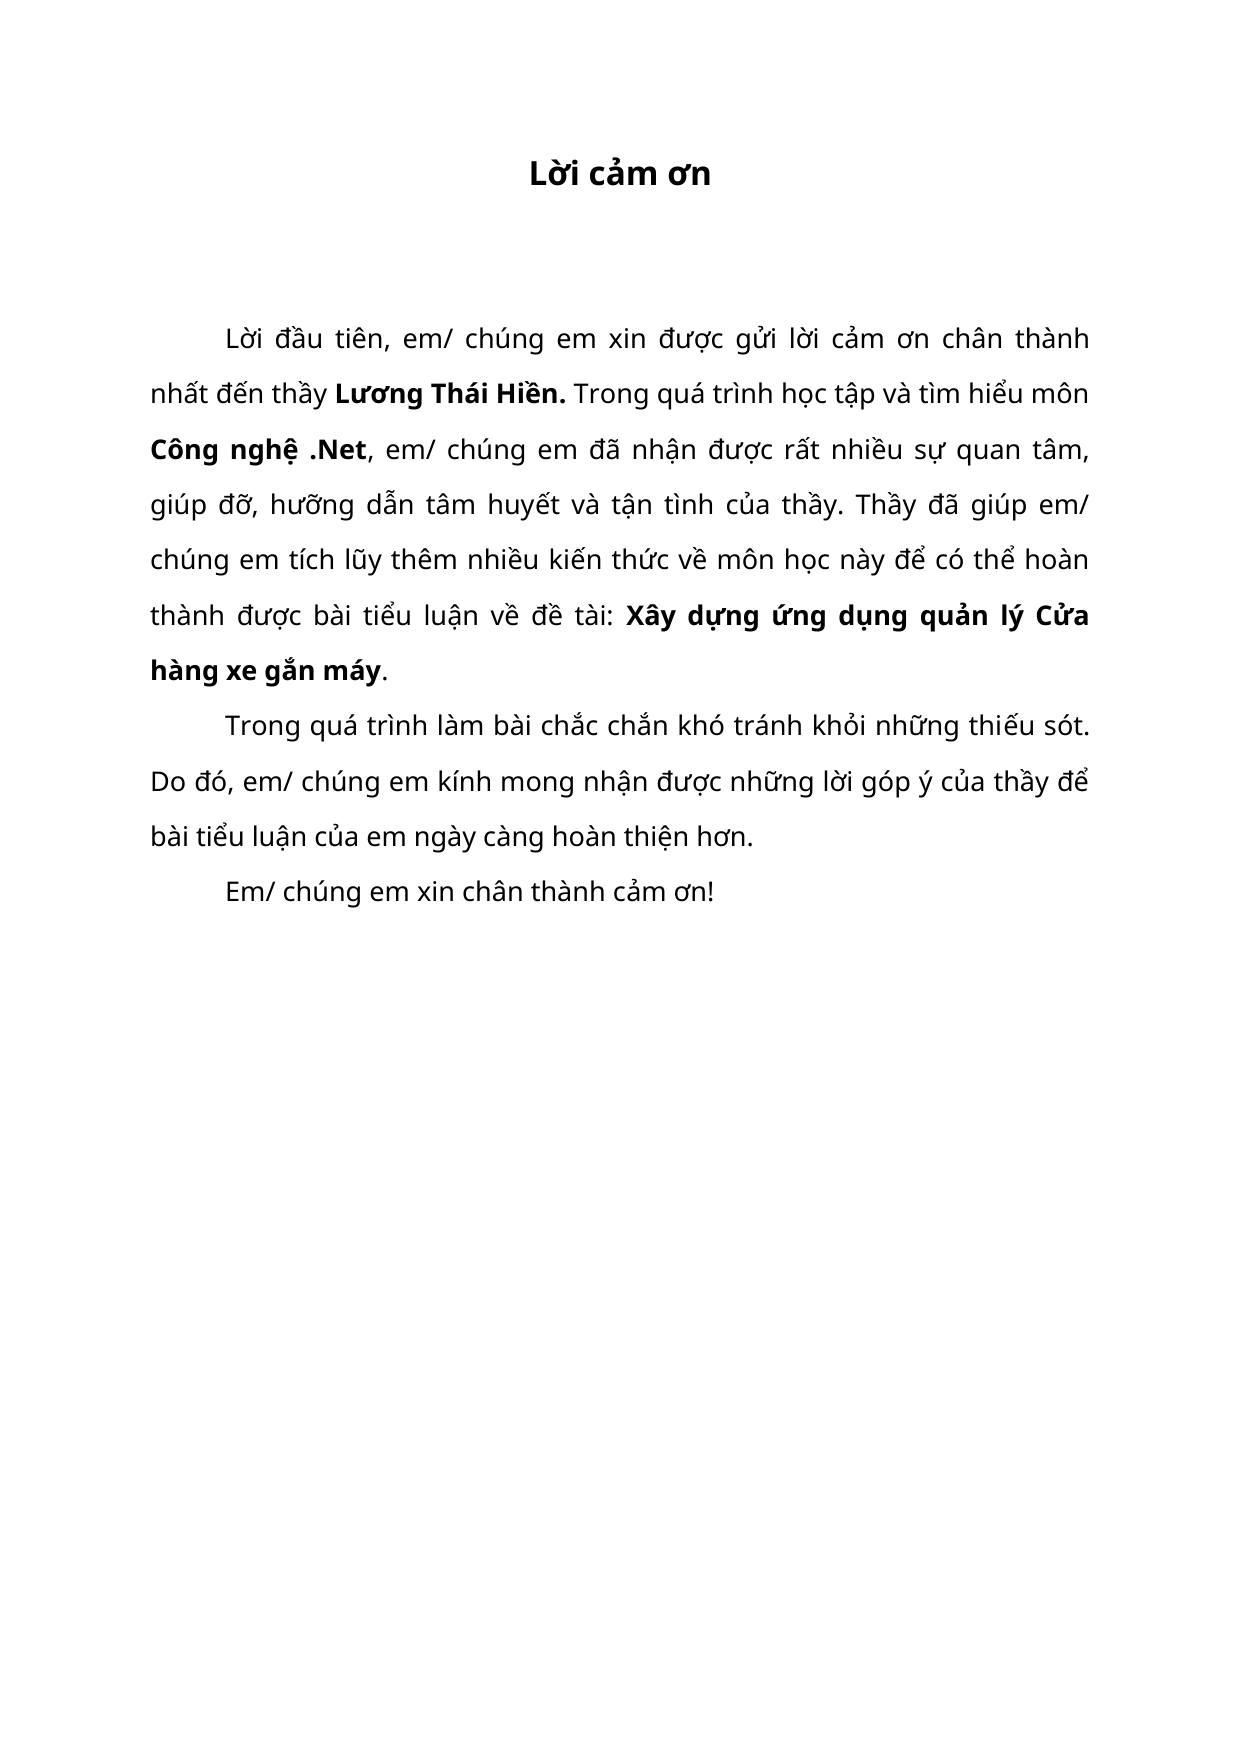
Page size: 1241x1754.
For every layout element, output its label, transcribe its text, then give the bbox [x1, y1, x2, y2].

text Lời đầu tiên, em/ chúng em xin được gửi lời cảm ơn chân thành nhất đến thầy Lương Thái Hiền. Trong quá trình học tập và tìm hiểu môn Công nghệ .Net, em/ chúng em đã nhận được rất nhiều sự quan tâm, giúp đỡ, hưỡng dẫn tâm huyết và tận tình của thầy. Thầy đã giúp em/ chúng em tích lũy thêm nhiều kiến thức về môn học này để có thể hoàn thành được bài tiểu luận về đề tài: Xây dựng ứng dụng quản lý Cửa hàng xe gắn máy. [150, 319, 1090, 688]
text Lời cảm ơn [150, 150, 1090, 195]
text Em/ chúng em xin chân thành cảm ơn! [150, 873, 1090, 909]
text Trong quá trình làm bài chắc chắn khó tránh khỏi những thiếu sót. Do đó, em/ chúng em kính mong nhận được những lời góp ý của thầy để bài tiểu luận của em ngày càng hoàn thiện hơn. [150, 707, 1090, 854]
